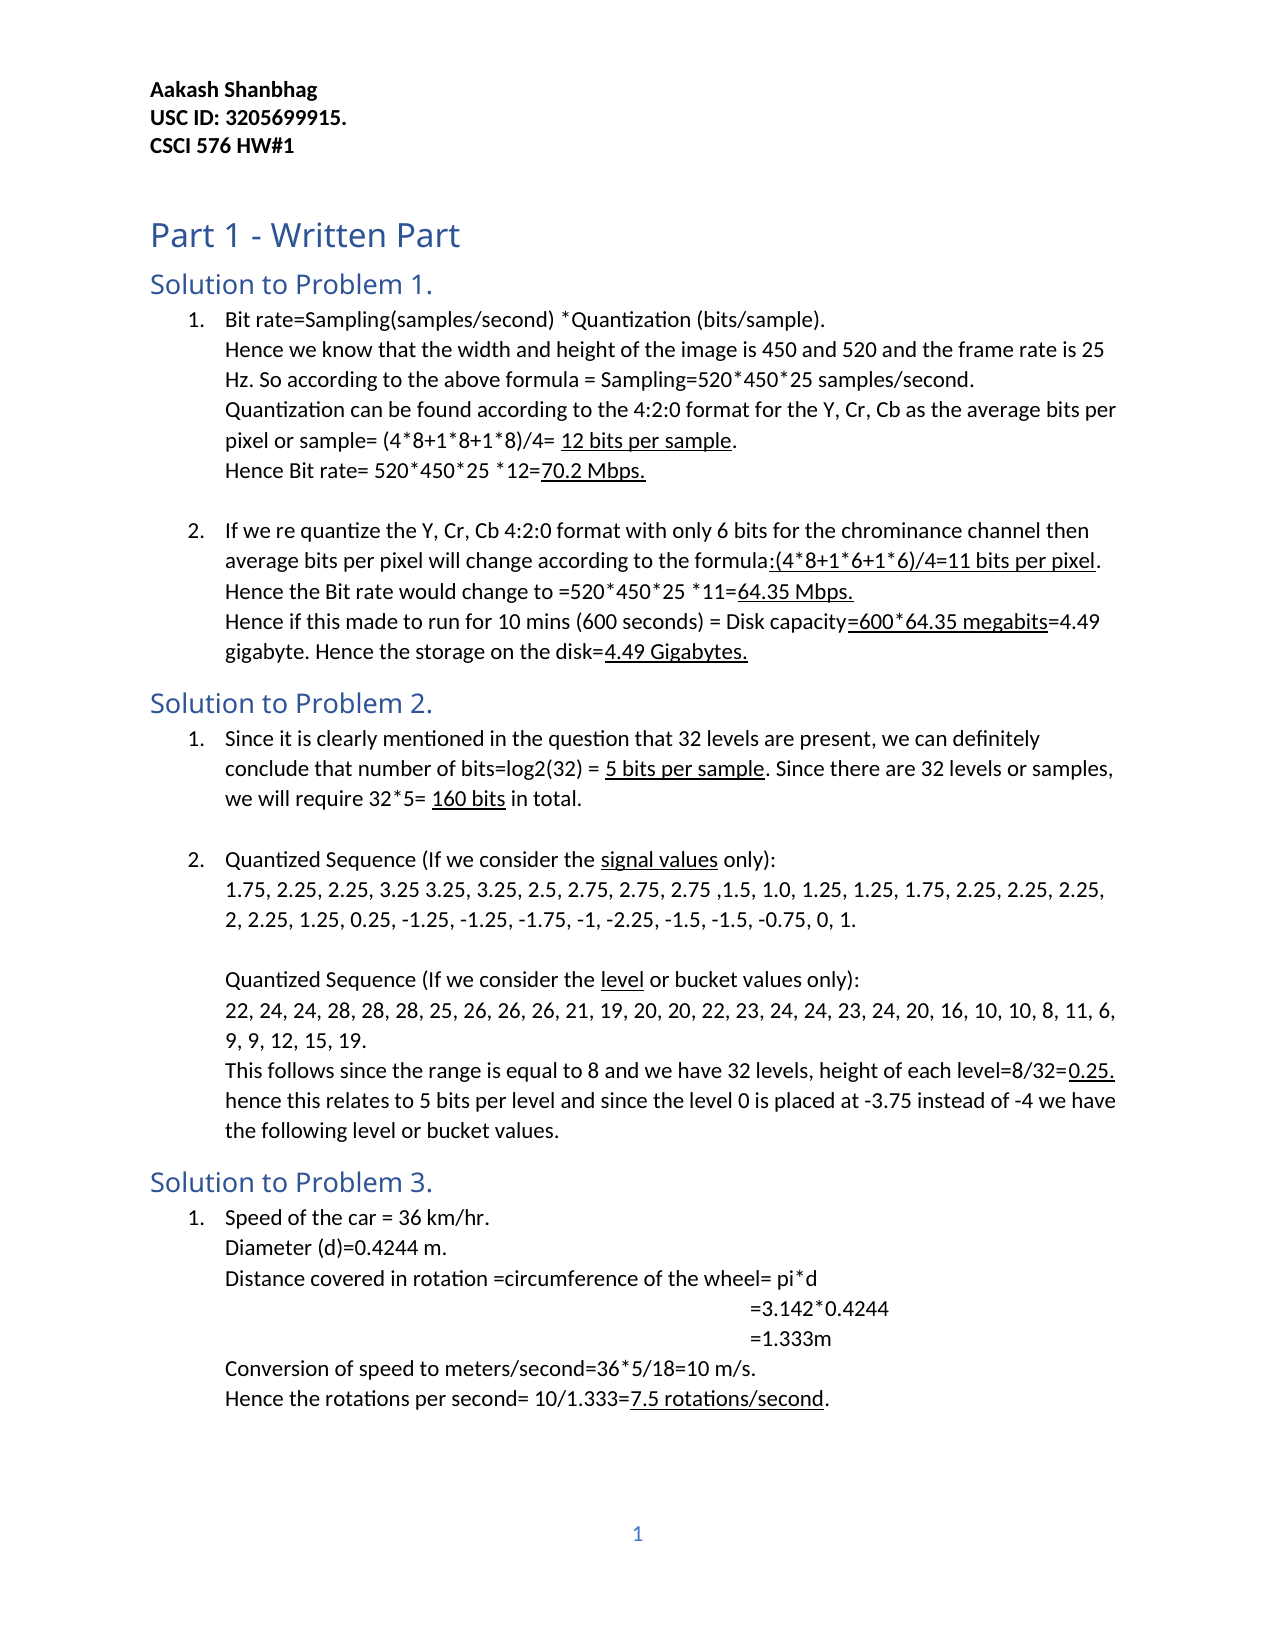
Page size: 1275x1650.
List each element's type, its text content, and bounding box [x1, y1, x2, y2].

list Hence if this made to run for 10 mins (600 seconds) = Disk capacity=600*64.35 megabits=4.49 gigabyte. Hence the storage on the disk=4.49 Gigabytes. [225, 607, 1125, 665]
list 1.75, 2.25, 2.25, 3.25 3.25, 3.25, 2.5, 2.75, 2.75, 2.75 ,1.5, 1.0, 1.25, 1.25, 1.75, 2.25, 2.25, 2.25, 2, 2.25, 1.25, 0.25, -1.25, -1.25, -1.75, -1, -2.25, -1.5, -1.5, -0.75, 0, 1. [225, 875, 1125, 933]
list 22, 24, 24, 28, 28, 28, 25, 26, 26, 26, 21, 19, 20, 20, 22, 23, 24, 24, 23, 24, 20, 16, 10, 10, 8, 11, 6, 9, 9, 12, 15, 19. [225, 996, 1125, 1054]
subtitle Solution to Problem 3. [150, 1163, 1125, 1200]
list Hence we know that the width and height of the image is 450 and 520 and the frame rate is 25 Hz. So according to the above formula = Sampling=520*450*25 samples/second. [225, 335, 1125, 393]
list Hence the Bit rate would change to =520*450*25 *11=64.35 Mbps. [225, 577, 1125, 605]
list Distance covered in rotation =circumference of the wheel= pi*d [225, 1264, 1125, 1292]
list Quantized Sequence (If we consider the level or bucket values only): [225, 966, 1125, 994]
list =1.333m [225, 1324, 1125, 1352]
list Conversion of speed to meters/second=36*5/18=10 m/s. [225, 1354, 1125, 1382]
subtitle Solution to Problem 1. [150, 265, 1125, 302]
subtitle Solution to Problem 2. [150, 684, 1125, 721]
list If we re quantize the Y, Cr, Cb 4:2:0 format with only 6 bits for the chrominance channel then average bits per pixel will change according to the formula:(4*8+1*6+1*6)/4=11 bits per pixel. [187, 516, 1125, 575]
list Hence the rotations per second= 10/1.333=7.5 rotations/second. [225, 1384, 1125, 1413]
list Since it is clearly mentioned in the question that 32 levels are present, we can definitely conclude that number of bits=log2(32) = 5 bits per sample. Since there are 32 levels or samples, we will require 32*5= 160 bits in total. [187, 724, 1125, 812]
list Bit rate=Sampling(samples/second) *Quantization (bits/sample). [187, 305, 1125, 333]
list This follows since the range is equal to 8 and we have 32 levels, height of each level=8/32=0.25. hence this relates to 5 bits per level and since the level 0 is placed at -3.75 instead of -4 we have the following level or bucket values. [225, 1056, 1125, 1145]
list Diameter (d)=0.4244 m. [225, 1233, 1125, 1262]
list Quantization can be found according to the 4:2:0 format for the Y, Cr, Cb as the average bits per pixel or sample= (4*8+1*8+1*8)/4= 12 bits per sample. [225, 396, 1125, 454]
subtitle Part 1 - Written Part [150, 212, 1125, 257]
list =3.142*0.4244 [225, 1294, 1125, 1322]
list Speed of the car = 36 km/hr. [187, 1203, 1125, 1231]
list Hence Bit rate= 520*450*25 *12=70.2 Mbps. [225, 456, 1125, 484]
list Quantized Sequence (If we consider the signal values only): [187, 845, 1125, 873]
